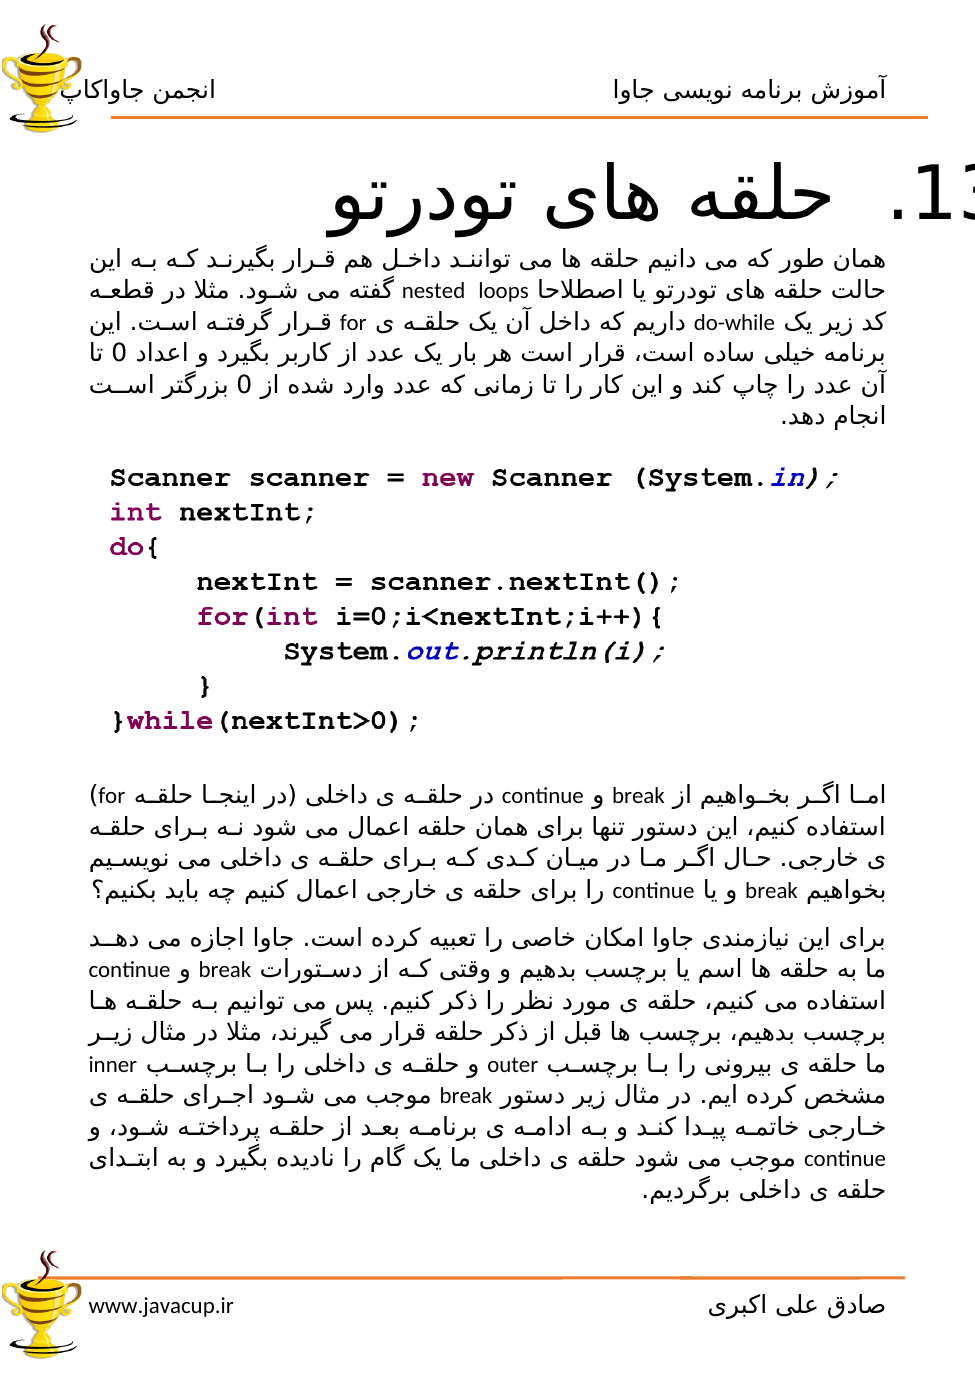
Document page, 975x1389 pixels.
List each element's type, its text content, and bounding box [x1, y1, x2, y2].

picture [89, 449, 887, 762]
subtitle حلقه های تودرتو [89, 150, 886, 237]
text برای این نیازمندی جاوا امکان خاصی را تعبیه کرده است. جاوا اجازه می دهد ما به حلقه ها اسم یا برچسب بدهیم و وقتی که از دستورات break و continue استفاده می کنیم، حلقه ی مورد نظر را ذکر کنیم. پس می توانیم به حلقه ها برچسب بدهیم، برچسب ها قبل از ذکر حلقه قرار می گیرند، مثلا در مثال زیر ما حلقه ی بیرونی را با برچسب outer و حلقه ی داخلی را با برچسب inner مشخص کرده ایم. در مثال زیر دستور break موجب می شود اجرای حلقه ی خارجی خاتمه پیدا کند و به ادامه ی برنامه بعد از حلقه پرداخته شود، و continue موجب می شود حلقه ی داخلی ما یک گام را نادیده بگیرد و به ابتدای حلقه ی داخلی برگردیم. [89, 923, 886, 1204]
text اما اگر بخواهیم از break و continue در حلقه ی داخلی (در اینجا حلقه for) استفاده کنیم، این دستور تنها برای همان حلقه اعمال می شود نه برای حلقه ی خارجی. حال اگر ما در میان کدی که برای حلقه ی داخلی می نویسیم بخواهیم break و یا continue را برای حلقه ی خارجی اعمال کنیم چه باید بکنیم؟ [89, 781, 886, 904]
picture [0, 1247, 82, 1358]
text همان طور که می دانیم حلقه ها می توانند داخل هم قرار بگیرند که به این حالت حلقه های تودرتو یا اصطلاحا nested loops گفته می شود. مثلا در قطعه کد زیر یک do-while داریم که داخل آن یک حلقه ی for قرار گرفته است. این برنامه خیلی ساده است، قرار است هر بار یک عدد از کاربر بگیرد و اعداد 0 تا آن عدد را چاپ کند و این کار را تا زمانی که عدد وارد شده از 0 بزرگتر است انجام دهد. [89, 244, 886, 431]
picture [0, 21, 82, 132]
